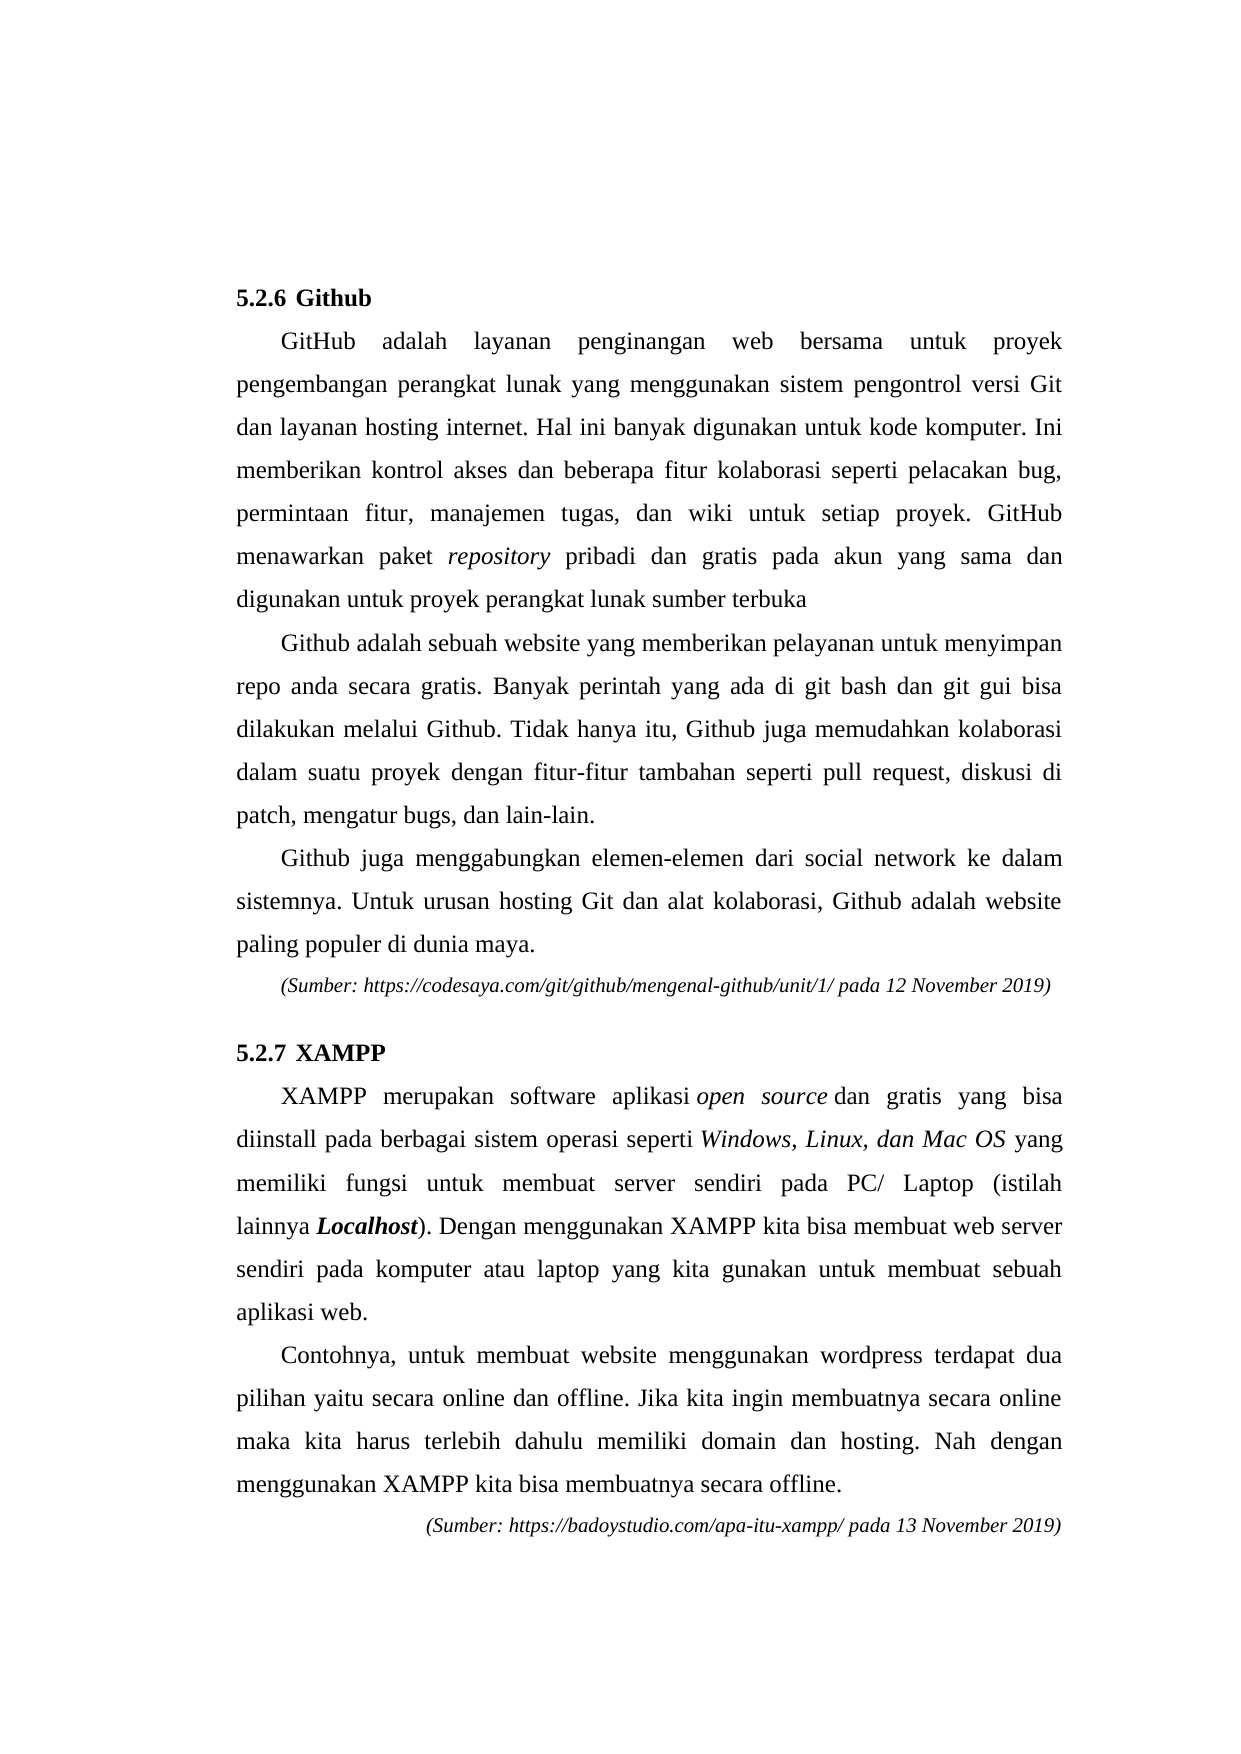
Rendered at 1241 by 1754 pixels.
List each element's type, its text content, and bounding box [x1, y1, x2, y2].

subtitle XAMPP [236, 1038, 1063, 1067]
subtitle Github [236, 283, 1063, 311]
text Github juga menggabungkan elemen-elemen dari social network ke dalam sistemnya. Untuk urusan hosting Git dan alat kolaborasi, Github adalah website paling populer di dunia maya. [236, 843, 1063, 958]
text Github adalah sebuah website yang memberikan pelayanan untuk menyimpan repo anda secara gratis. Banyak perintah yang ada di git bash dan git gui bisa dilakukan melalui Github. Tidak hanya itu, Github juga memudahkan kolaborasi dalam suatu proyek dengan fitur-fitur tambahan seperti pull request, diskusi di patch, mengatur bugs, dan lain-lain. [236, 628, 1063, 829]
text (Sumber: https://badoystudio.com/apa-itu-xampp/ pada 13 November 2019) [236, 1513, 1063, 1537]
text XAMPP merupakan software aplikasi open source dan gratis yang bisa diinstall pada berbagai sistem operasi seperti Windows, Linux, dan Mac OS yang memiliki fungsi untuk membuat server sendiri pada PC/ Laptop (istilah lainnya Localhost). Dengan menggunakan XAMPP kita bisa membuat web server sendiri pada komputer atau laptop yang kita gunakan untuk membuat sebuah aplikasi web. [236, 1196, 1063, 1326]
text Contohnya, untuk membuat website menggunakan wordpress terdapat dua pilihan yaitu secara online dan offline. Jika kita ingin membuatnya secara online maka kita harus terlebih dahulu memiliki domain dan hosting. Nah dengan menggunakan XAMPP kita bisa membuatnya secara offline. [236, 1340, 1063, 1498]
text GitHub adalah layanan penginangan web bersama untuk proyek pengembangan perangkat lunak yang menggunakan sistem pengontrol versi Git dan layanan hosting internet. Hal ini banyak digunakan untuk kode komputer. Ini memberikan kontrol akses dan beberapa fitur kolaborasi seperti pelacakan bug, permintaan fitur, manajemen tugas, dan wiki untuk setiap proyek. GitHub menawarkan paket repository pribadi dan gratis pada akun yang sama dan digunakan untuk proyek perangkat lunak sumber terbuka [236, 326, 1063, 613]
text (Sumber: https://codesaya.com/git/github/mengenal-github/unit/1/ pada 12 November 2019) [236, 973, 1063, 997]
text XAMPP merupakan software aplikasi open source dan gratis yang bisa diinstall pada berbagai sistem operasi seperti Windows, Linux, dan Mac OS yang memiliki fungsi untuk membuat server sendiri pada PC/ Laptop (istilah lainnya Localhost). Dengan menggunakan XAMPP kita bisa membuat web server sendiri pada komputer atau laptop yang kita gunakan untuk membuat sebuah aplikasi web. [236, 1081, 1063, 1168]
